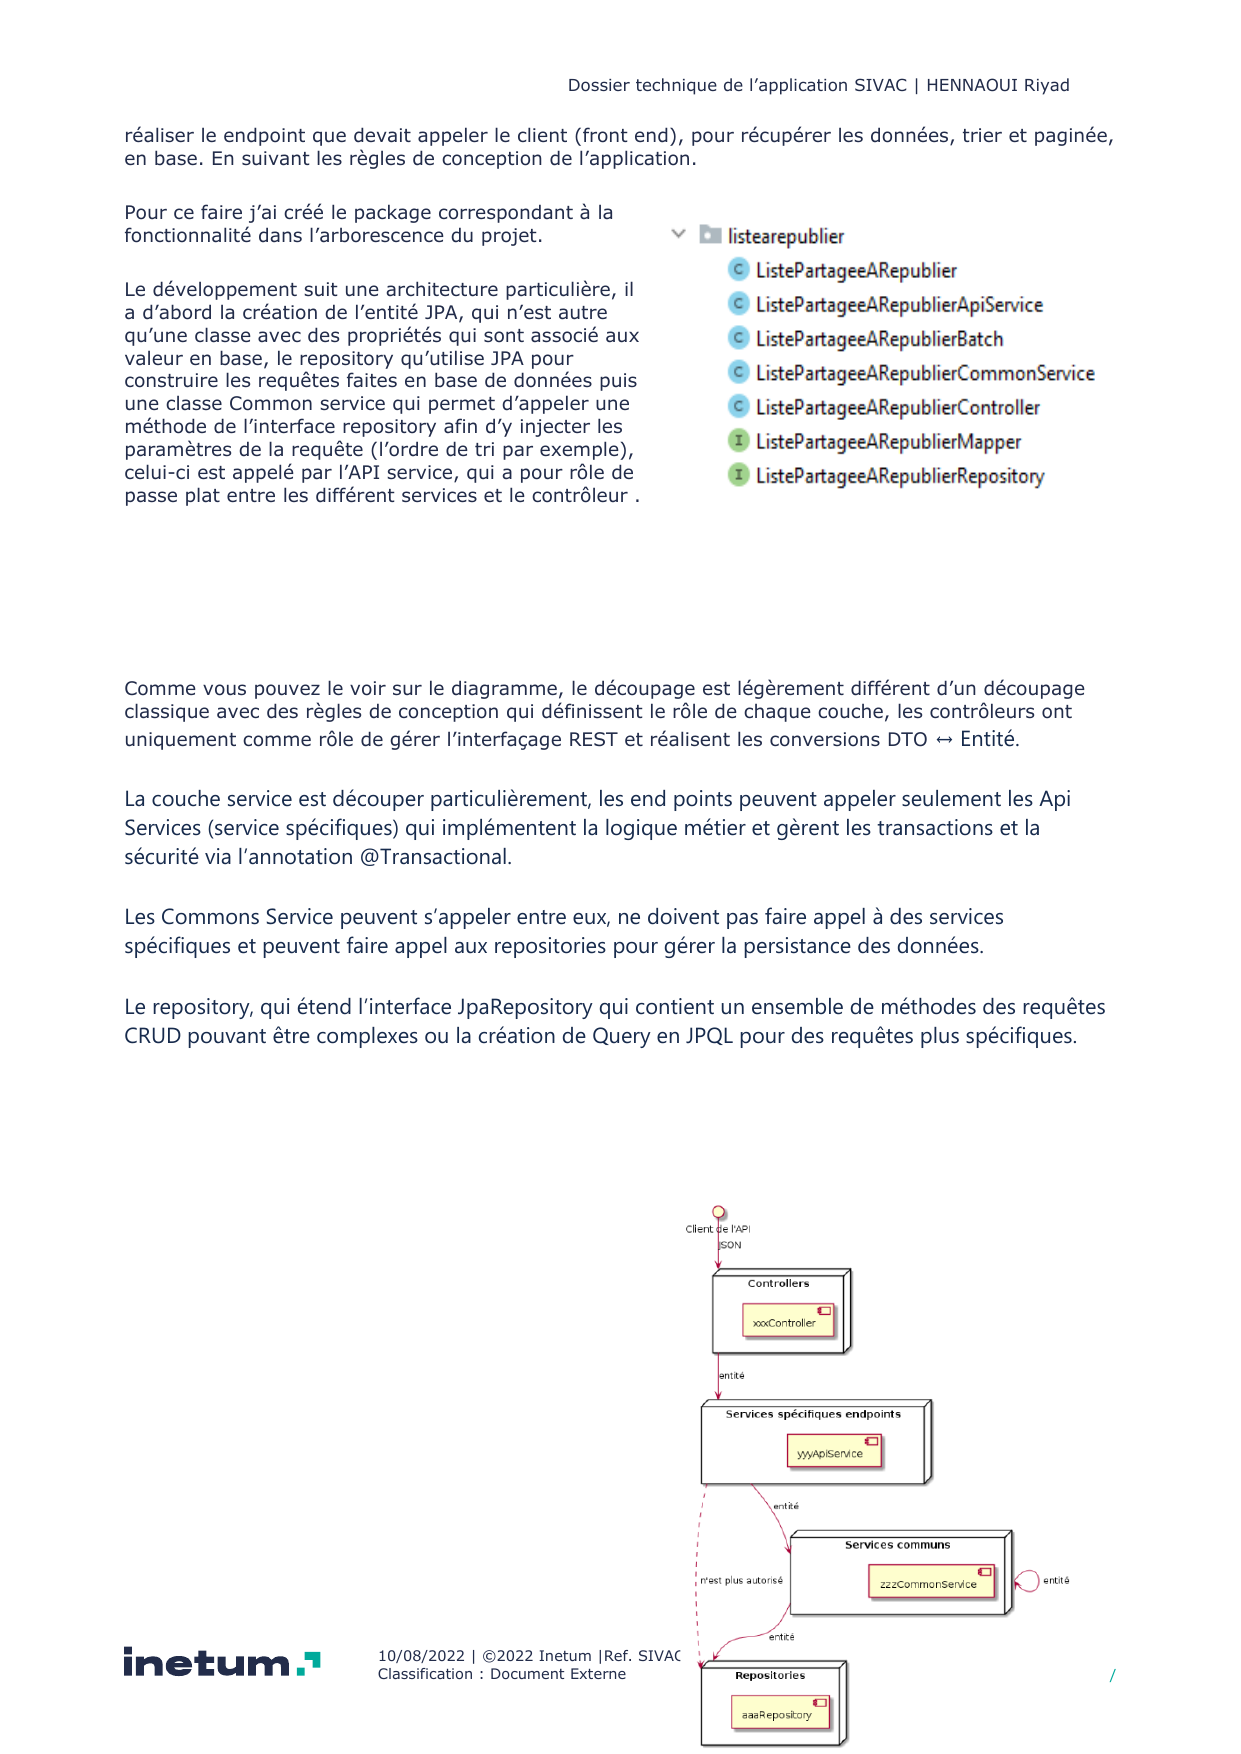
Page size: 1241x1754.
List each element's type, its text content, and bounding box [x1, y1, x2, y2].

picture [664, 218, 1109, 497]
text Le repository, qui étend l’interface JpaRepository qui contient un ensemble de méthodes des requêtes CRUD pouvant être complexes ou la création de Query en JPQL pour des requêtes plus spécifiques. [124, 990, 1116, 1048]
text Le développement suit une architecture particulière, il a d’abord la création de l’entité JPA, qui n’est autre qu’une classe avec des propriétés qui sont associé aux valeur en base, le repository qu’utilise JPA pour construire les requêtes faites en base de données puis une classe Common service qui permet d’appeler une méthode de l’interface repository afin d’y injecter les paramètres de la requête (l’ordre de tri par exemple), celui-ci est appelé par l’API service, qui a pour rôle de passe plat entre les différent services et le contrôleur . [124, 278, 1116, 506]
text Pour ce faire j’ai créé le package correspondant à la fonctionnalité dans l’arborescence du projet. [124, 201, 1116, 247]
text Comme vous pouvez le voir sur le diagramme, le découpage est légèrement différent d’un découpage classique avec des règles de conception qui définissent le rôle de chaque couche, les contrôleurs ont uniquement comme rôle de gérer l’interfaçage REST et réalisent les conversions DTO ↔ Entité. [124, 677, 1116, 751]
text La couche service est découper particulièrement, les end points peuvent appeler seulement les Api Services (service spécifiques) qui implémentent la logique métier et gèrent les transactions et la sécurité via l’annotation @Transactional. [512, 783, 1116, 870]
picture [680, 1198, 1088, 1754]
